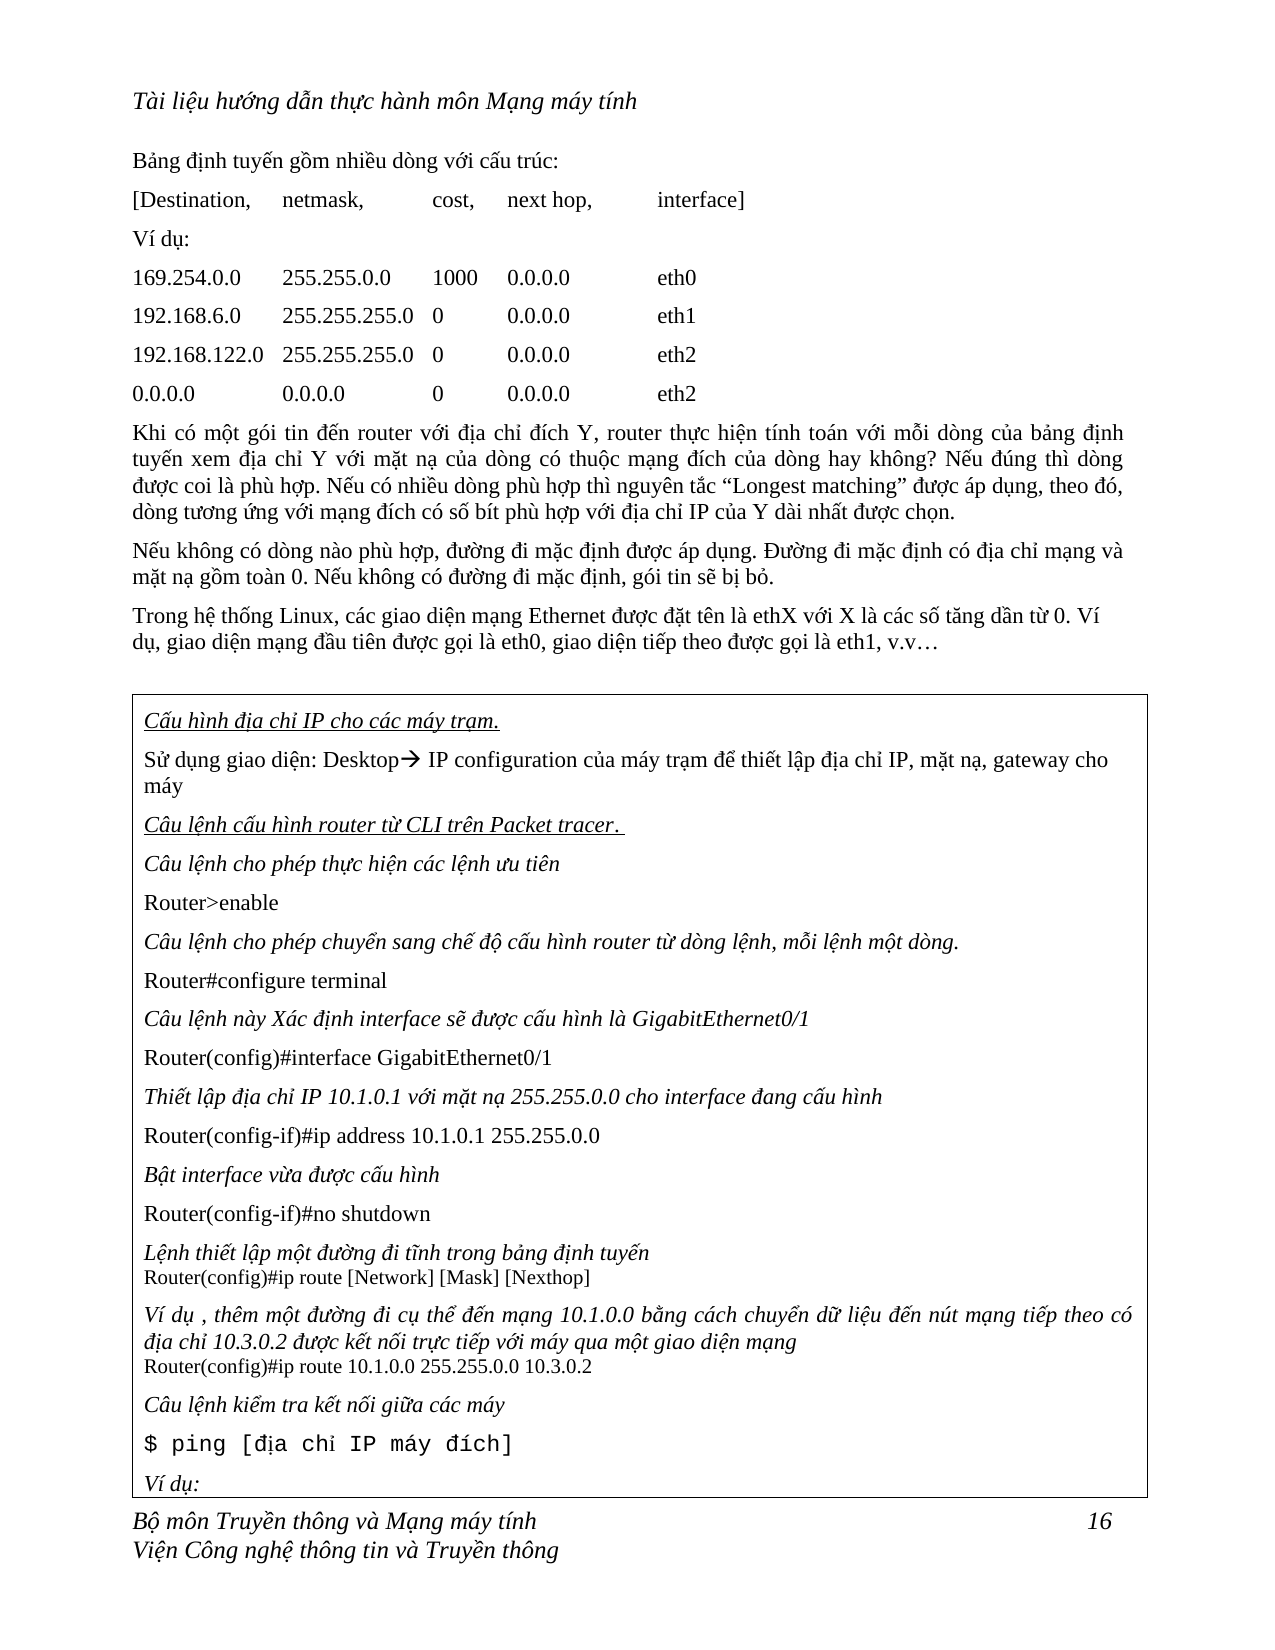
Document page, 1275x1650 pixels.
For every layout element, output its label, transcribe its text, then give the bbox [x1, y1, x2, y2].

text Nếu không có dòng nào phù hợp, đường đi mặc định được áp dụng. Đường đi mặc định có địa chỉ mạng và mặt nạ gồm toàn 0. Nếu không có đường đi mặc định, gói tin sẽ bị bỏ. [132, 537, 1125, 589]
text 192.168.122.0 255.255.255.0 0 0.0.0.0 eth2 [132, 341, 1125, 368]
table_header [133, 695, 1147, 1497]
text Trong hệ thống Linux, các giao diện mạng Ethernet được đặt tên là ethX với X là các số tăng dần từ 0. Ví dụ, giao diện mạng đầu tiên được gọi là eth0, giao diện tiếp theo được gọi là eth1, v.v… [132, 602, 1125, 655]
text [Destination, netmask, cost, next hop, interface] [132, 186, 1125, 212]
text Ví dụ: [132, 225, 1125, 251]
text Bảng định tuyến gồm nhiều dòng với cấu trúc: [132, 147, 1125, 173]
text 0.0.0.0 0.0.0.0 0 0.0.0.0 eth2 [132, 380, 1125, 406]
text 192.168.6.0 255.255.255.0 0 0.0.0.0 eth1 [132, 302, 1125, 329]
text Khi có một gói tin đến router với địa chỉ đích Y, router thực hiện tính toán với mỗi dòng của bảng định tuyến xem địa chỉ Y với mặt nạ của dòng có thuộc mạng đích của dòng hay không? Nếu đúng thì dòng được coi là phù hợp. Nếu có nhiều dòng phù hợp thì nguyên tắc “Longest matching” được áp dụng, theo đó, dòng tương ứng với mạng đích có số bít phù hợp với địa chỉ IP của Y dài nhất được chọn. [132, 419, 1125, 524]
text 169.254.0.0 255.255.0.0 1000 0.0.0.0 eth0 [132, 263, 1125, 290]
